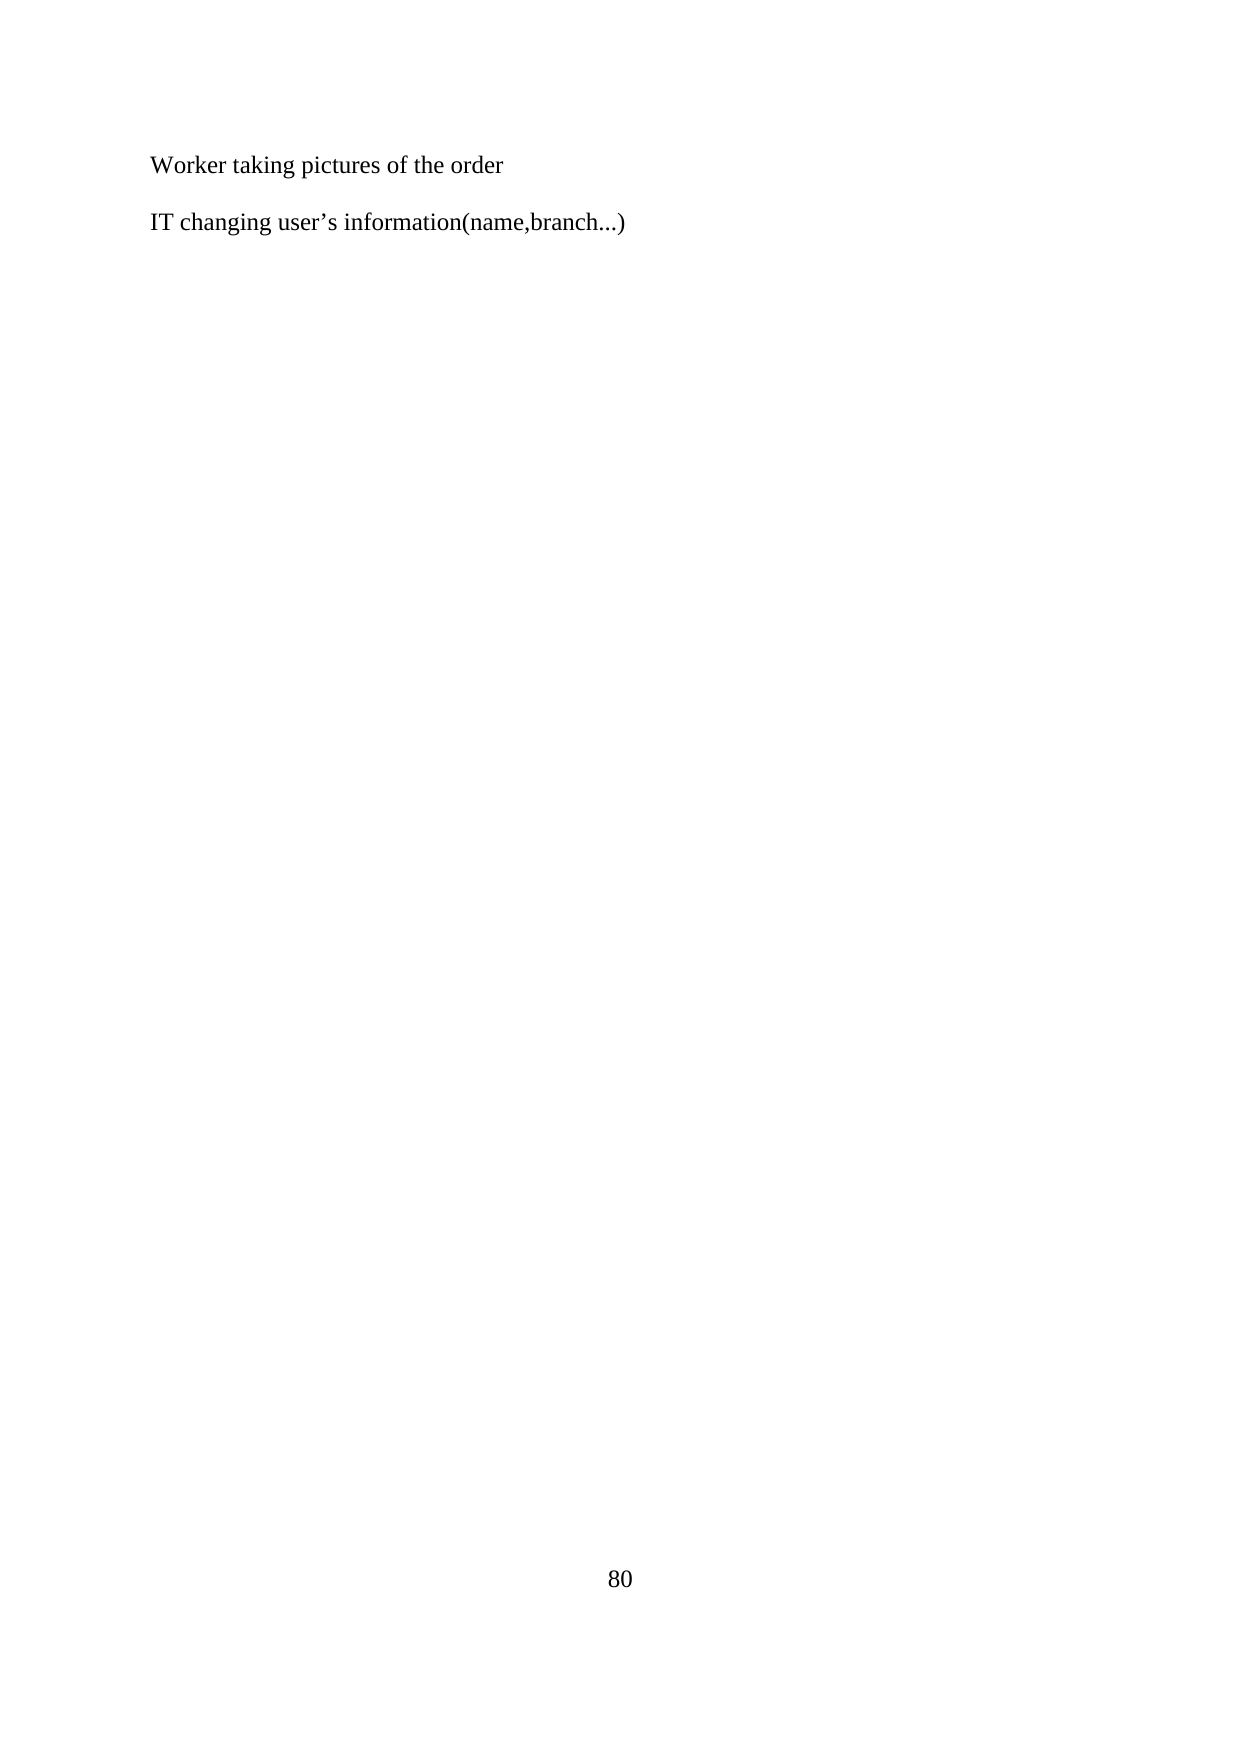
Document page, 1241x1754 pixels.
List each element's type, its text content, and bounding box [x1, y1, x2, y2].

text Worker taking pictures of the order IT changing user’s information(name,branch...) [150, 150, 1090, 294]
